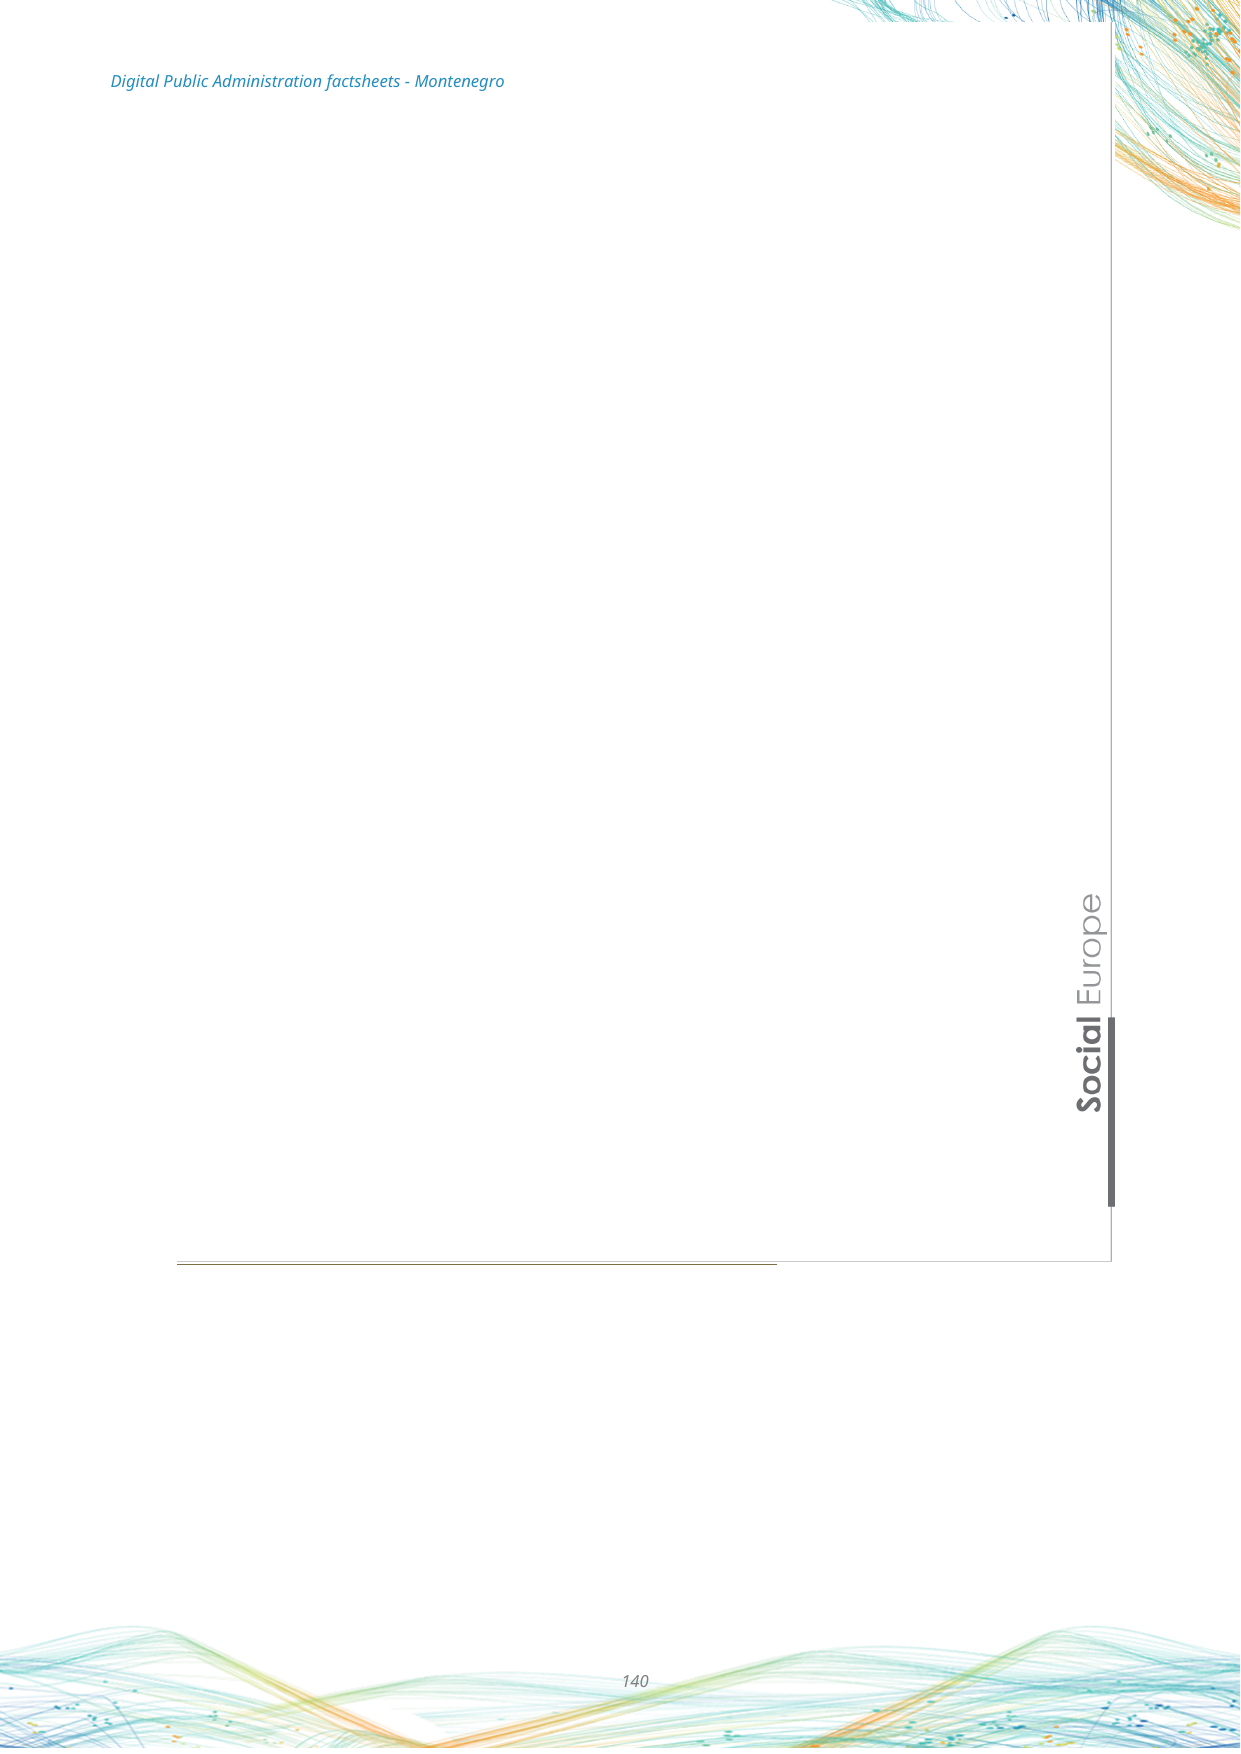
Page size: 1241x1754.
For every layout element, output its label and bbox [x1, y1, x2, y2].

picture [0, 1601, 1241, 1748]
picture [177, 0, 1241, 1262]
